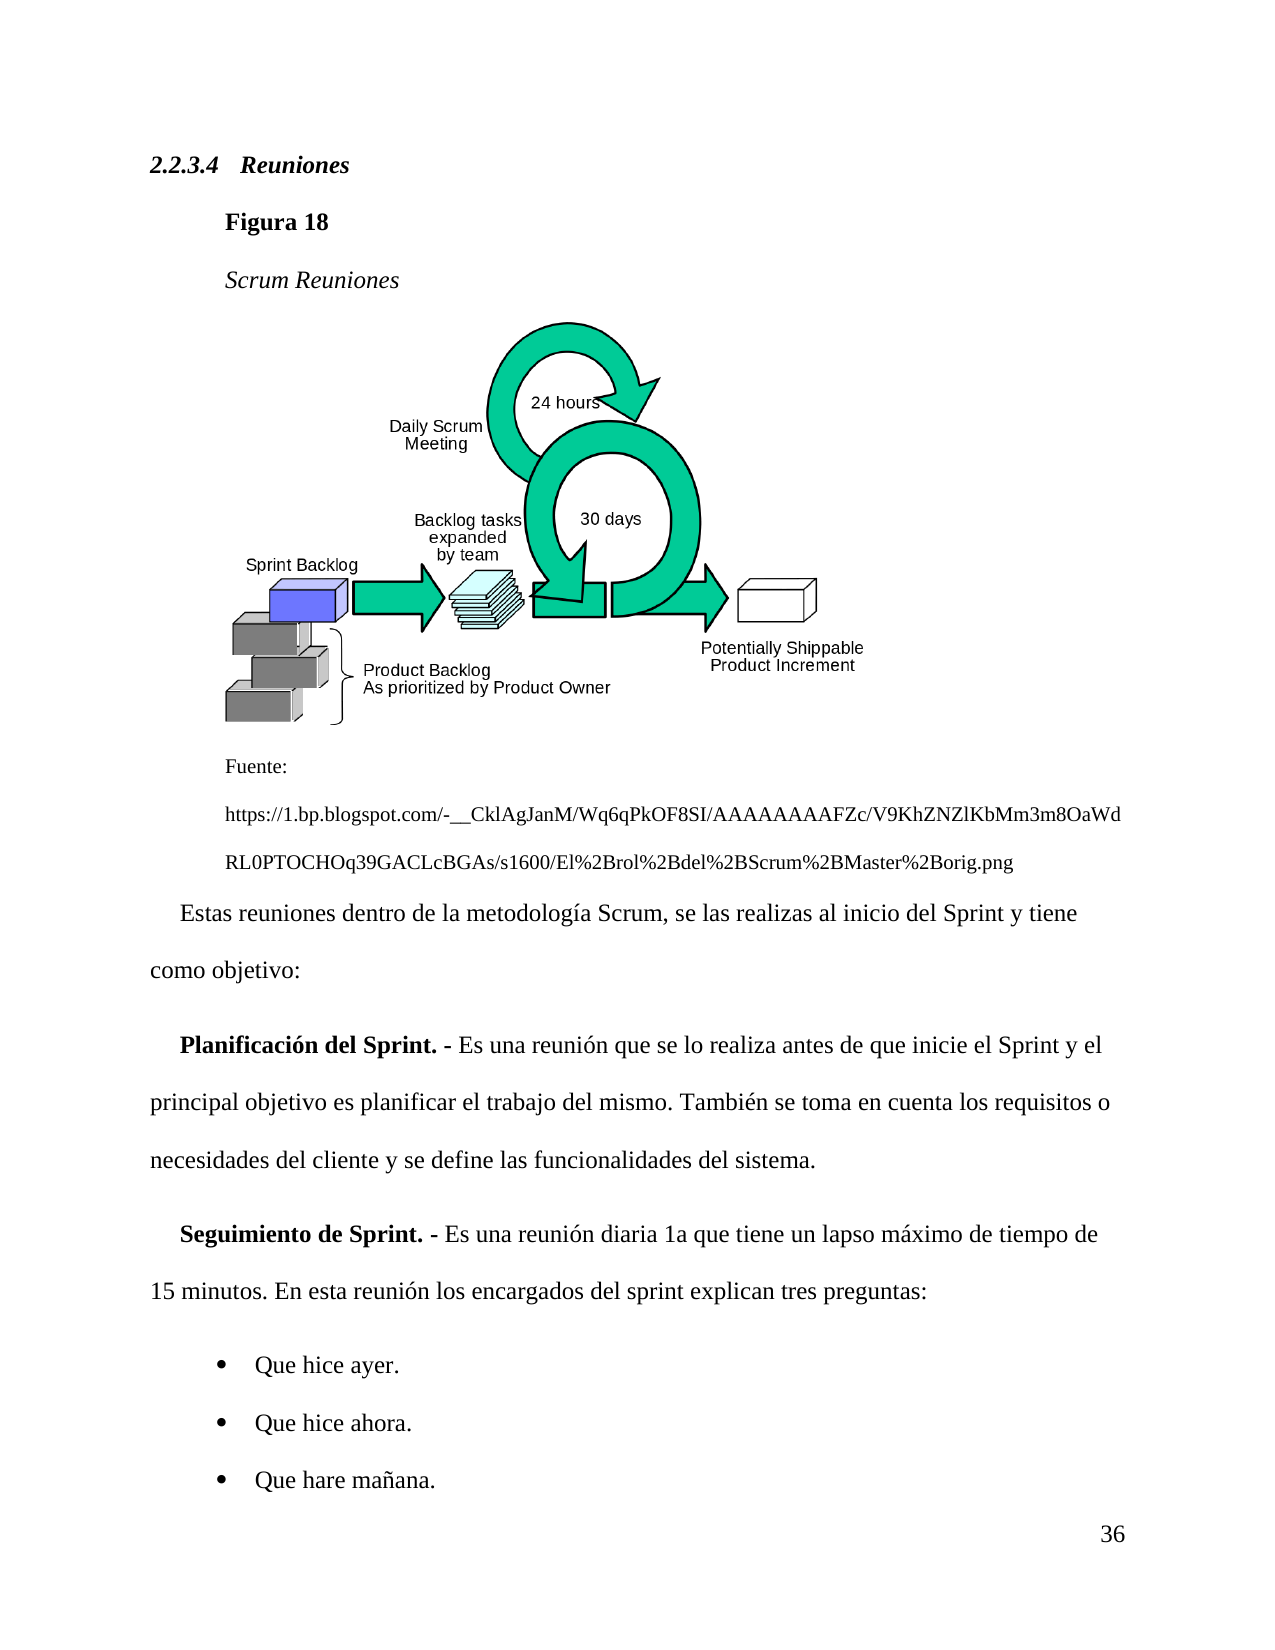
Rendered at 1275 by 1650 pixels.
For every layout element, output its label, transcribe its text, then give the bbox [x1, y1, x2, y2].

list Que hare mañana. [217, 1466, 1125, 1494]
picture [225, 322, 863, 725]
subtitle Reuniones [150, 150, 1125, 179]
text Figura 18 Scrum Reuniones [225, 207, 1125, 294]
list Que hice ayer. [217, 1351, 1125, 1379]
text Estas reuniones dentro de la metodología Scrum, se las realizas al inicio del Sprint y tiene como objetivo: [150, 898, 1125, 984]
list Que hice ahora. [217, 1408, 1125, 1437]
text Seguimiento de Sprint. - Es una reunión diaria 1a que tiene un lapso máximo de tiempo de 15 minutos. En esta reunión los encargados del sprint explican tres preguntas: [150, 1219, 1125, 1305]
text Planificación del Sprint. - Es una reunión que se lo realiza antes de que inicie el Sprint y el principal objetivo es planificar el trabajo del mismo. También se toma en cuenta los requisitos o necesidades del cliente y se define las funcionalidades del sistema. [150, 1030, 1125, 1173]
text Fuente: https://1.bp.blogspot.com/-__CklAgJanM/Wq6qPkOF8SI/AAAAAAAAFZc/V9KhZNZlKbMm3m8OaWdRL0PTOCHOq39GACLcBGAs/s1600/El%2Brol%2Bdel%2BScrum%2BMaster%2Borig.png [225, 754, 1125, 874]
